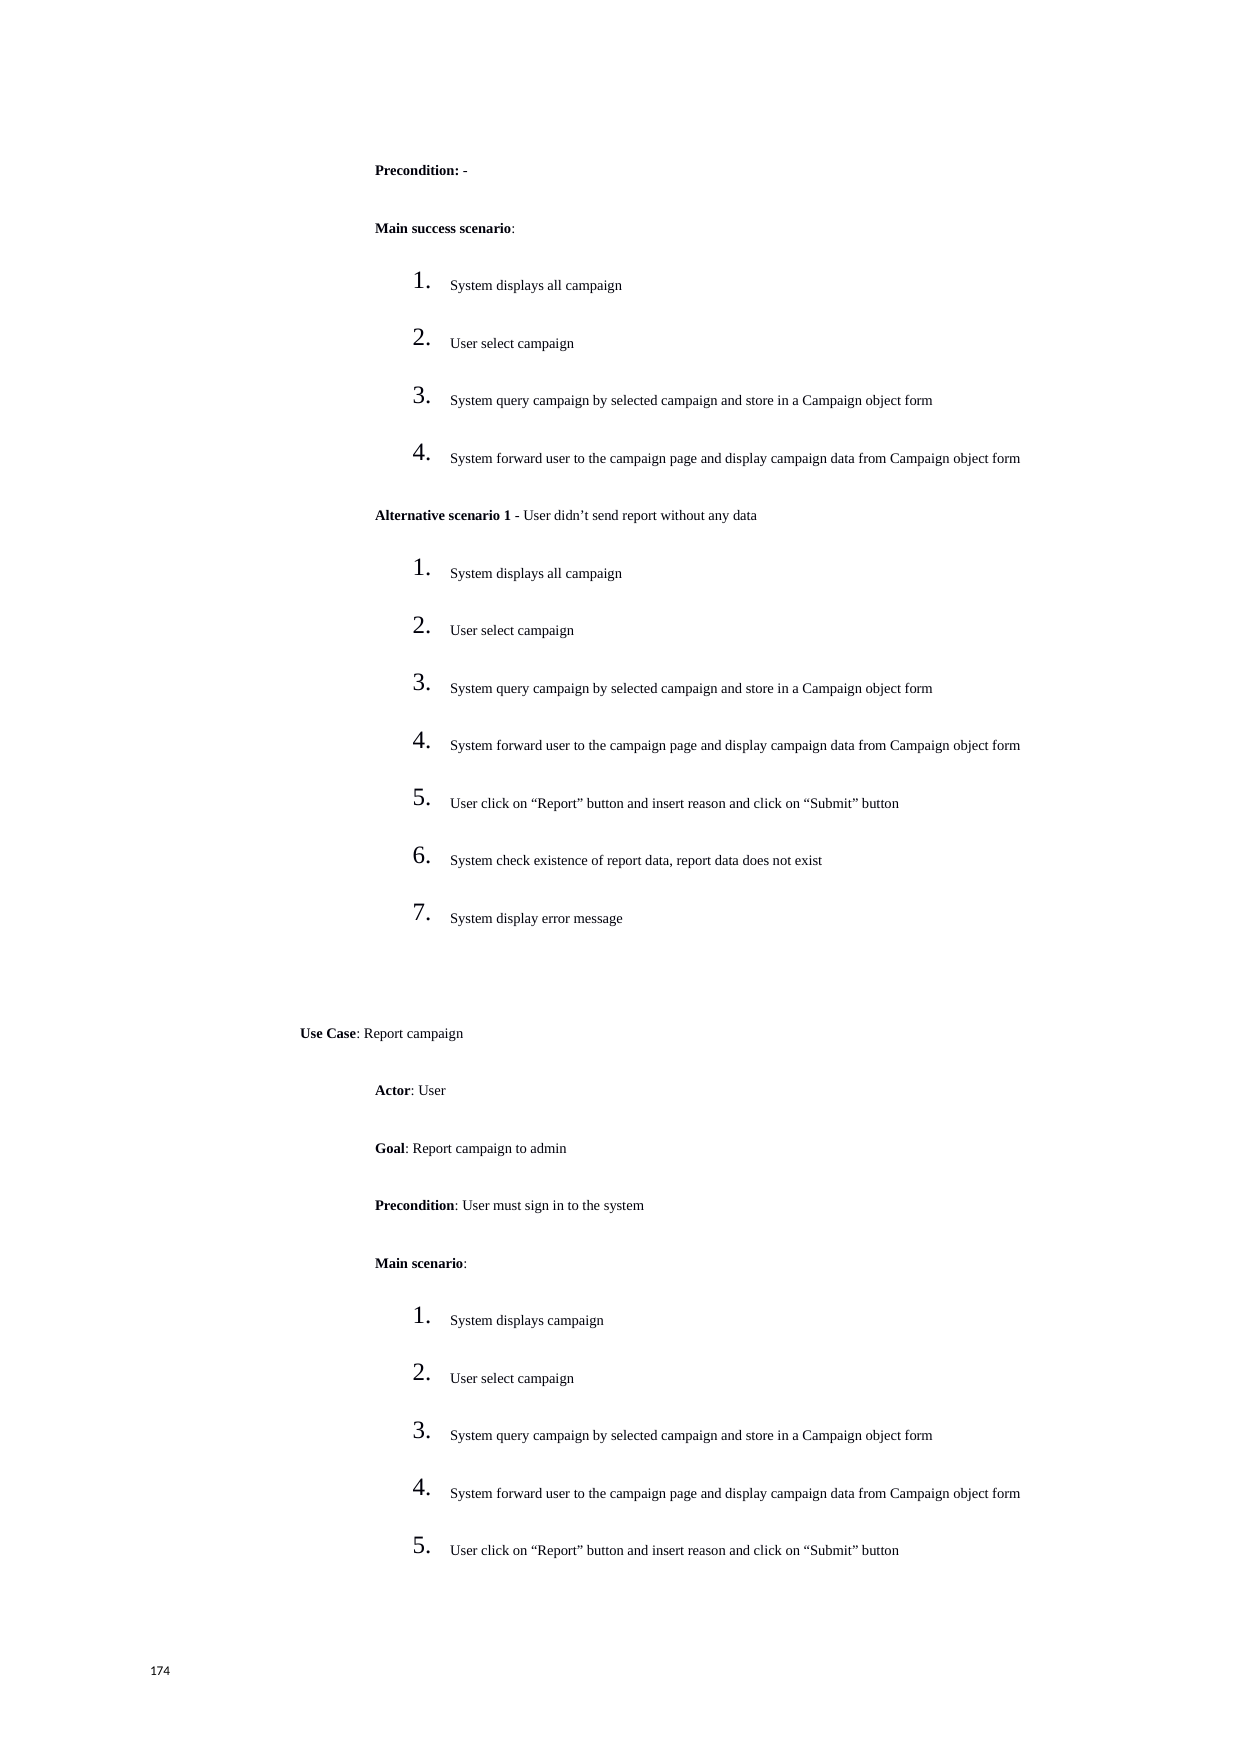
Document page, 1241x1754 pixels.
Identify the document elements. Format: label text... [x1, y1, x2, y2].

list User click on “Report” button and insert reason and click on “Submit” button [412, 1530, 1090, 1559]
list System forward user to the campaign page and display campaign data from Campaign object form [412, 1472, 1090, 1501]
list System displays campaign [412, 1300, 1090, 1329]
list System display error message [412, 897, 1090, 926]
text Alternative scenario 1 - User didn’t send report without any data [150, 495, 1090, 524]
text Goal: Report campaign to admin [300, 1127, 1090, 1156]
list System check existence of report data, report data does not exist [412, 840, 1090, 869]
text Use Case: Report campaign [225, 1012, 1090, 1041]
text Precondition: - [300, 150, 1090, 179]
text Main success scenario: [300, 207, 1090, 236]
list System query campaign by selected campaign and store in a Campaign object form [412, 1415, 1090, 1444]
list User click on “Report” button and insert reason and click on “Submit” button [412, 782, 1090, 811]
list User select campaign [412, 610, 1090, 639]
text Actor: User [300, 1070, 1090, 1099]
list System query campaign by selected campaign and store in a Campaign object form [412, 667, 1090, 696]
list System forward user to the campaign page and display campaign data from Campaign object form [412, 725, 1090, 754]
text Main scenario: [300, 1242, 1090, 1271]
list User select campaign [412, 322, 1090, 351]
text Precondition: User must sign in to the system [300, 1185, 1090, 1214]
list System forward user to the campaign page and display campaign data from Campaign object form [412, 437, 1090, 466]
list System query campaign by selected campaign and store in a Campaign object form [412, 380, 1090, 409]
list System displays all campaign [412, 265, 1090, 294]
list User select campaign [412, 1357, 1090, 1386]
list System displays all campaign [412, 552, 1090, 581]
